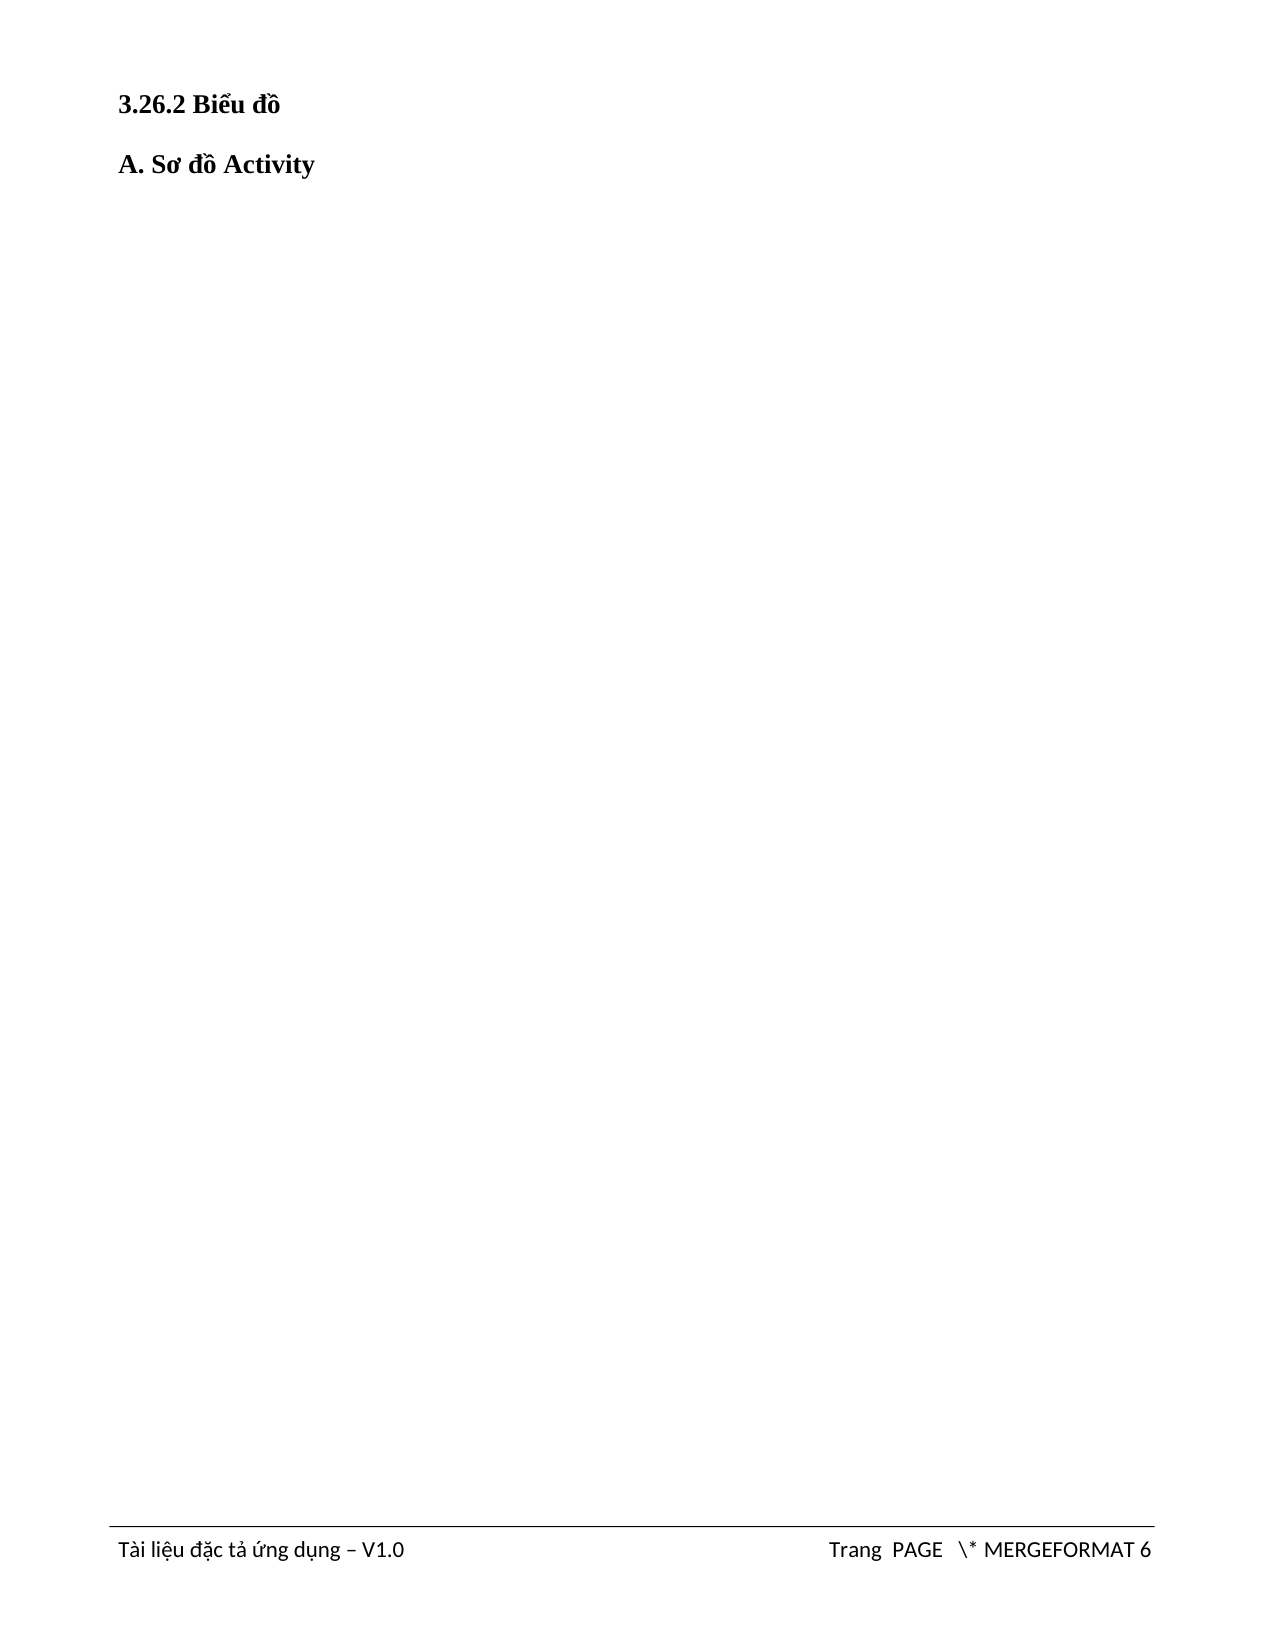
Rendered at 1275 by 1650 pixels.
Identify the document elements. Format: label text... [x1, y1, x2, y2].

subtitle 3.26.2 Biểu đồ [118, 89, 1186, 120]
text A. Sơ đồ Activity [118, 148, 1186, 179]
